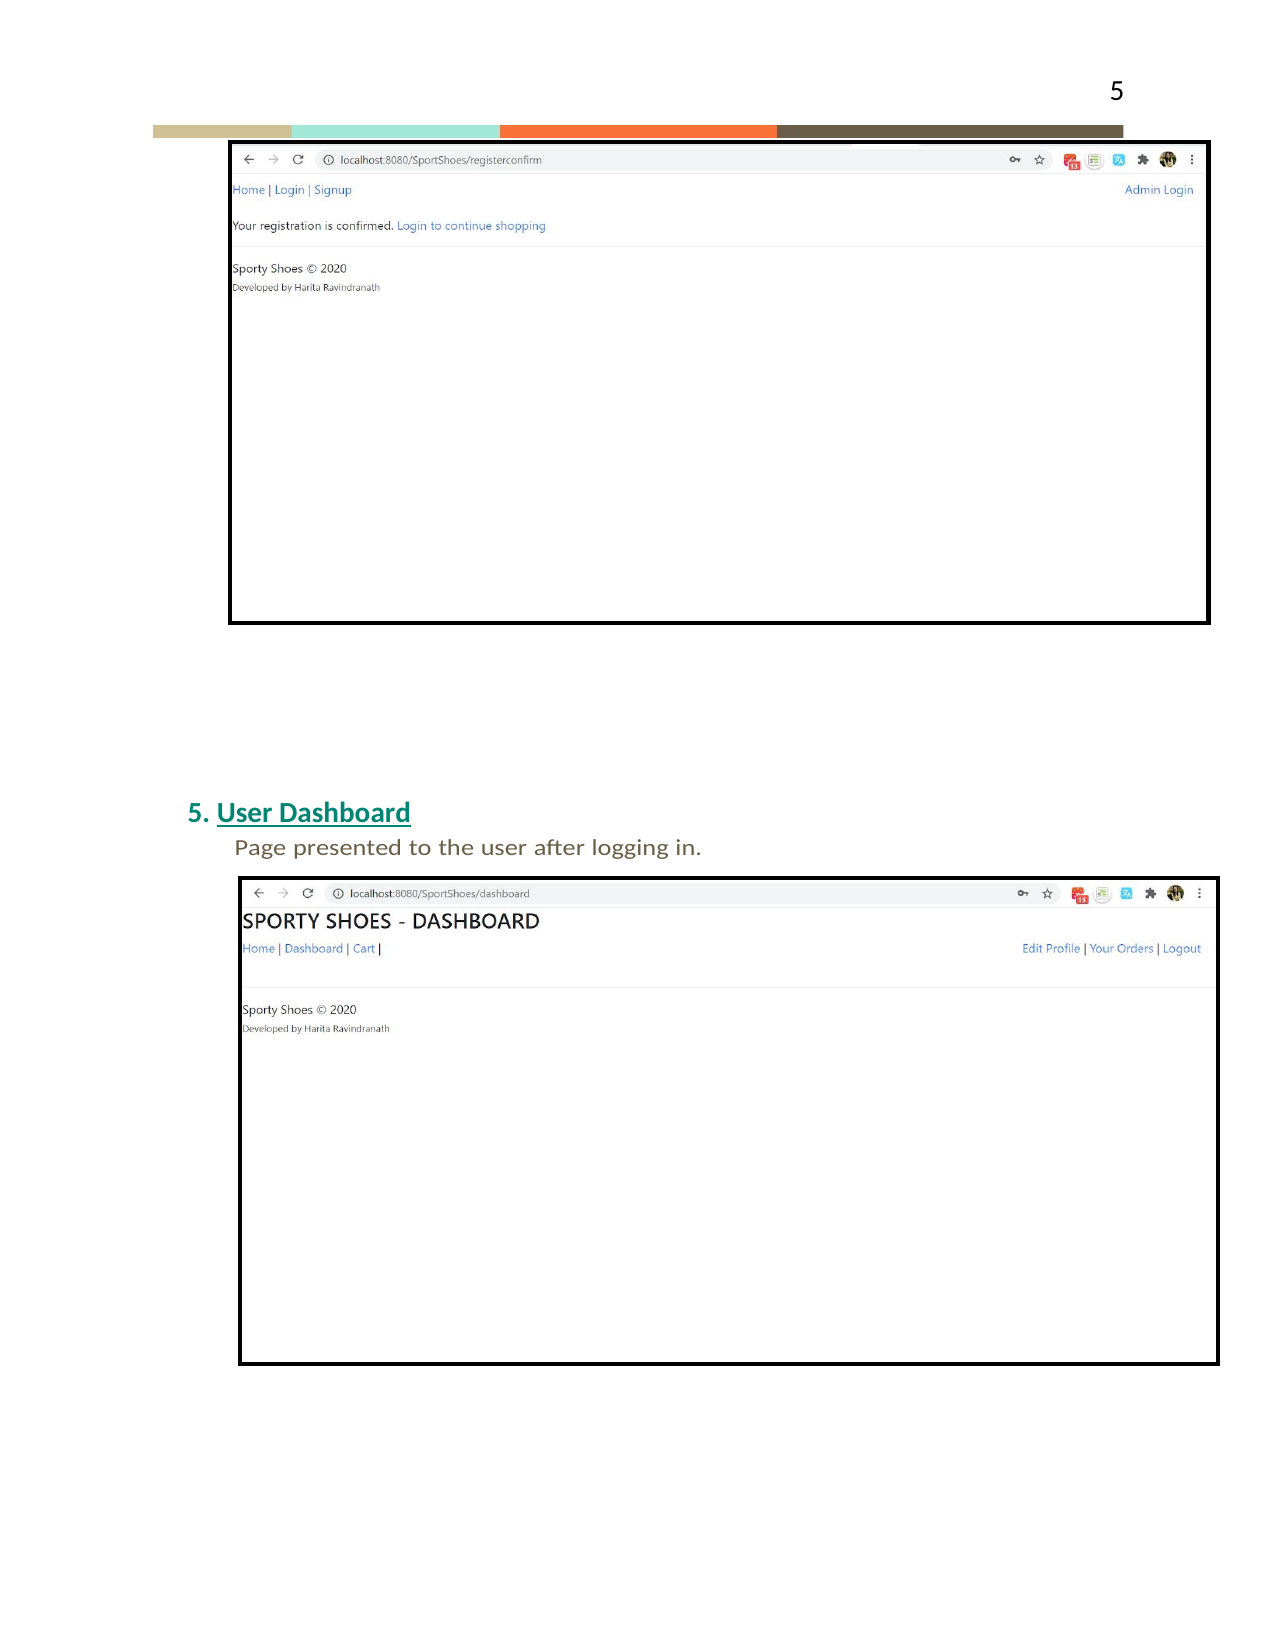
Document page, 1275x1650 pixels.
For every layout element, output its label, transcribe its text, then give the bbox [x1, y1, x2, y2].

picture [242, 880, 1216, 1362]
subtitle 5. User Dashboard [187, 794, 1139, 830]
picture [232, 144, 1206, 621]
picture [153, 125, 1124, 138]
